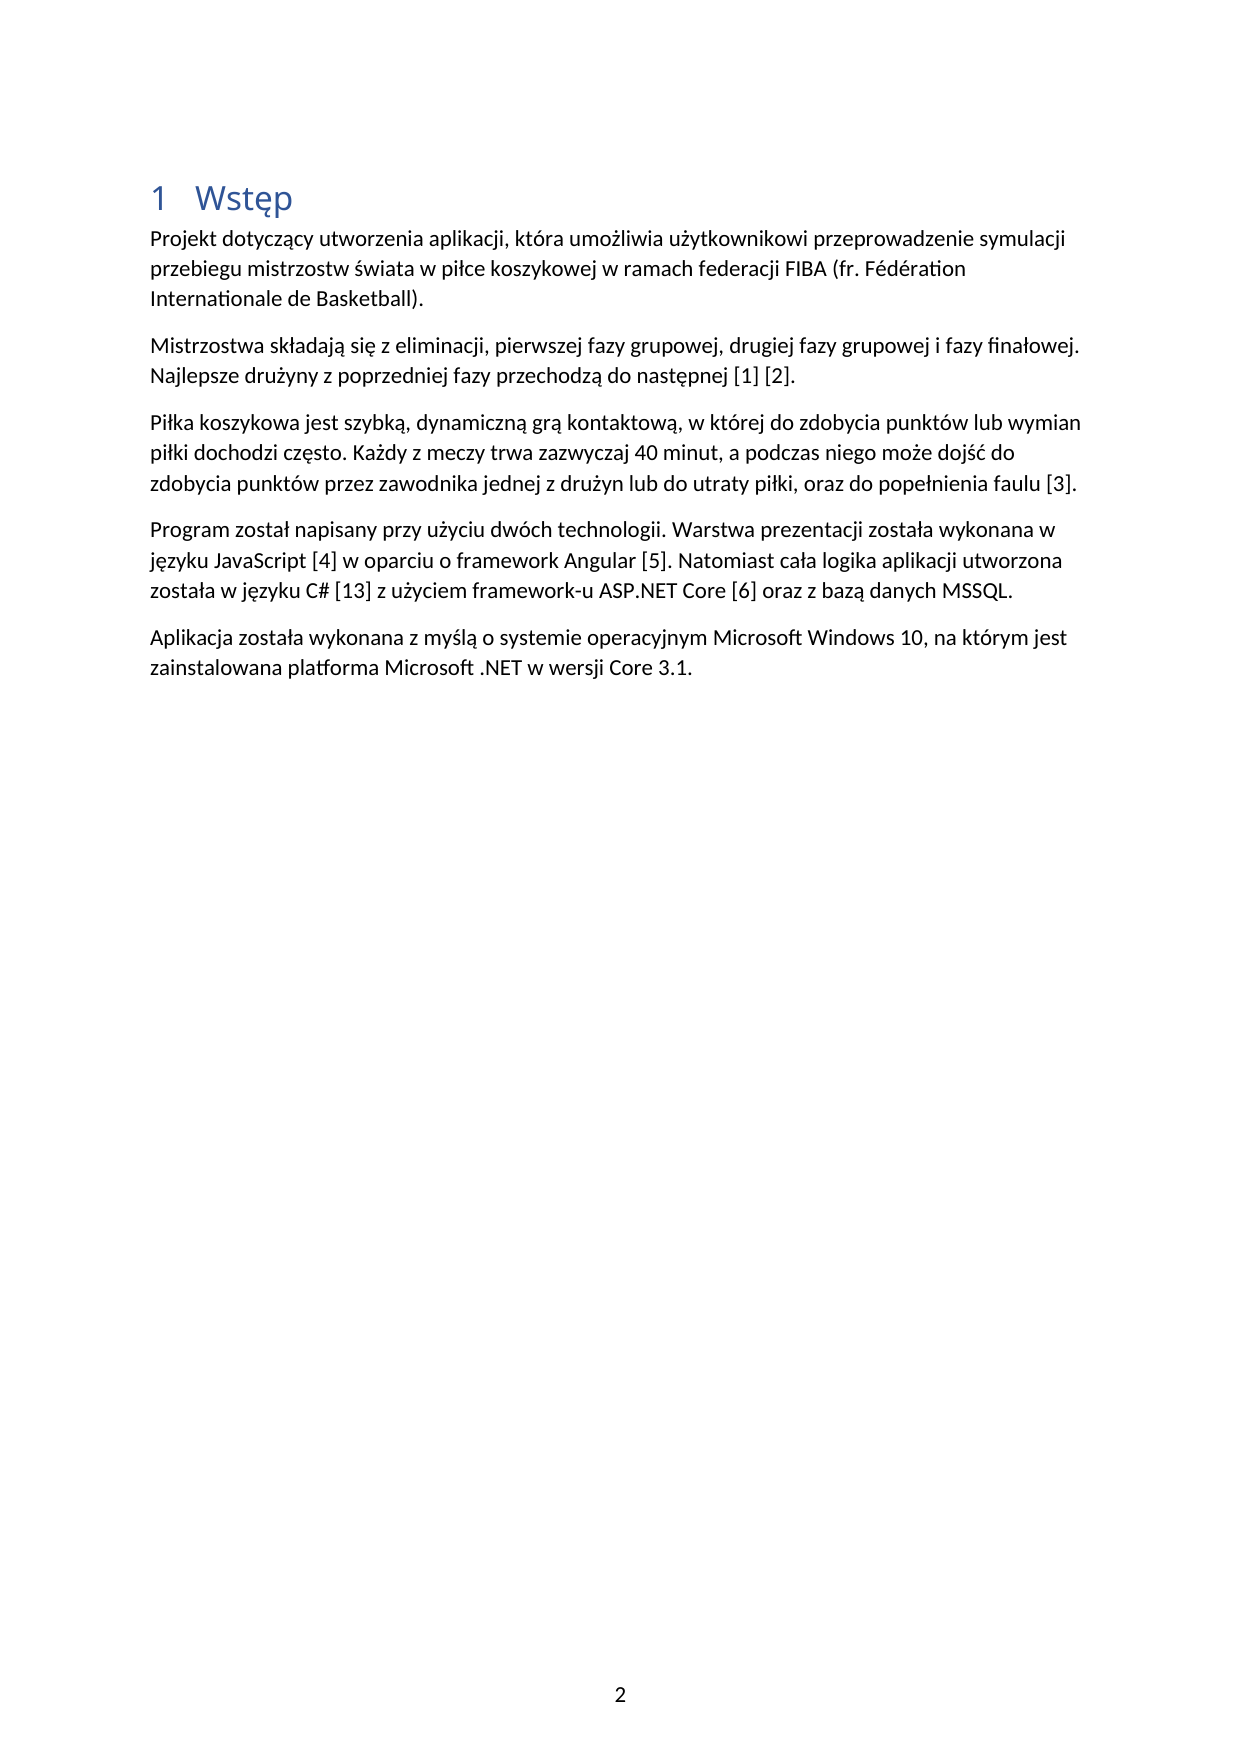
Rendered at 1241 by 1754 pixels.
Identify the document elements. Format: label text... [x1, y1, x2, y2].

text Projekt dotyczący utworzenia aplikacji, która umożliwia użytkownikowi przeprowadzenie symulacji przebiegu mistrzostw świata w piłce koszykowej w ramach federacji FIBA (fr. Fédération Internationale de Basketball). [150, 224, 1090, 312]
text Aplikacja została wykonana z myślą o systemie operacyjnym Microsoft Windows 10, na którym jest zainstalowana platforma Microsoft .NET w wersji Core 3.1. [150, 623, 1090, 681]
text Piłka koszykowa jest szybką, dynamiczną grą kontaktową, w której do zdobycia punktów lub wymian piłki dochodzi często. Każdy z meczy trwa zazwyczaj 40 minut, a podczas niego może dojść do zdobycia punktów przez zawodnika jednej z drużyn lub do utraty piłki, oraz do popełnienia faulu [3]. [150, 408, 1090, 497]
text Program został napisany przy użyciu dwóch technologii. Warstwa prezentacji została wykonana w języku JavaScript [4] w oparciu o framework Angular [5]. Natomiast cała logika aplikacji utworzona została w języku C# [13] z użyciem framework-u ASP.NET Core [6] oraz z bazą danych MSSQL. [150, 516, 1090, 604]
subtitle Wstęp [150, 175, 1090, 220]
text Mistrzostwa składają się z eliminacji, pierwszej fazy grupowej, drugiej fazy grupowej i fazy finałowej. Najlepsze drużyny z poprzedniej fazy przechodzą do następnej [1] [2]. [150, 331, 1090, 389]
